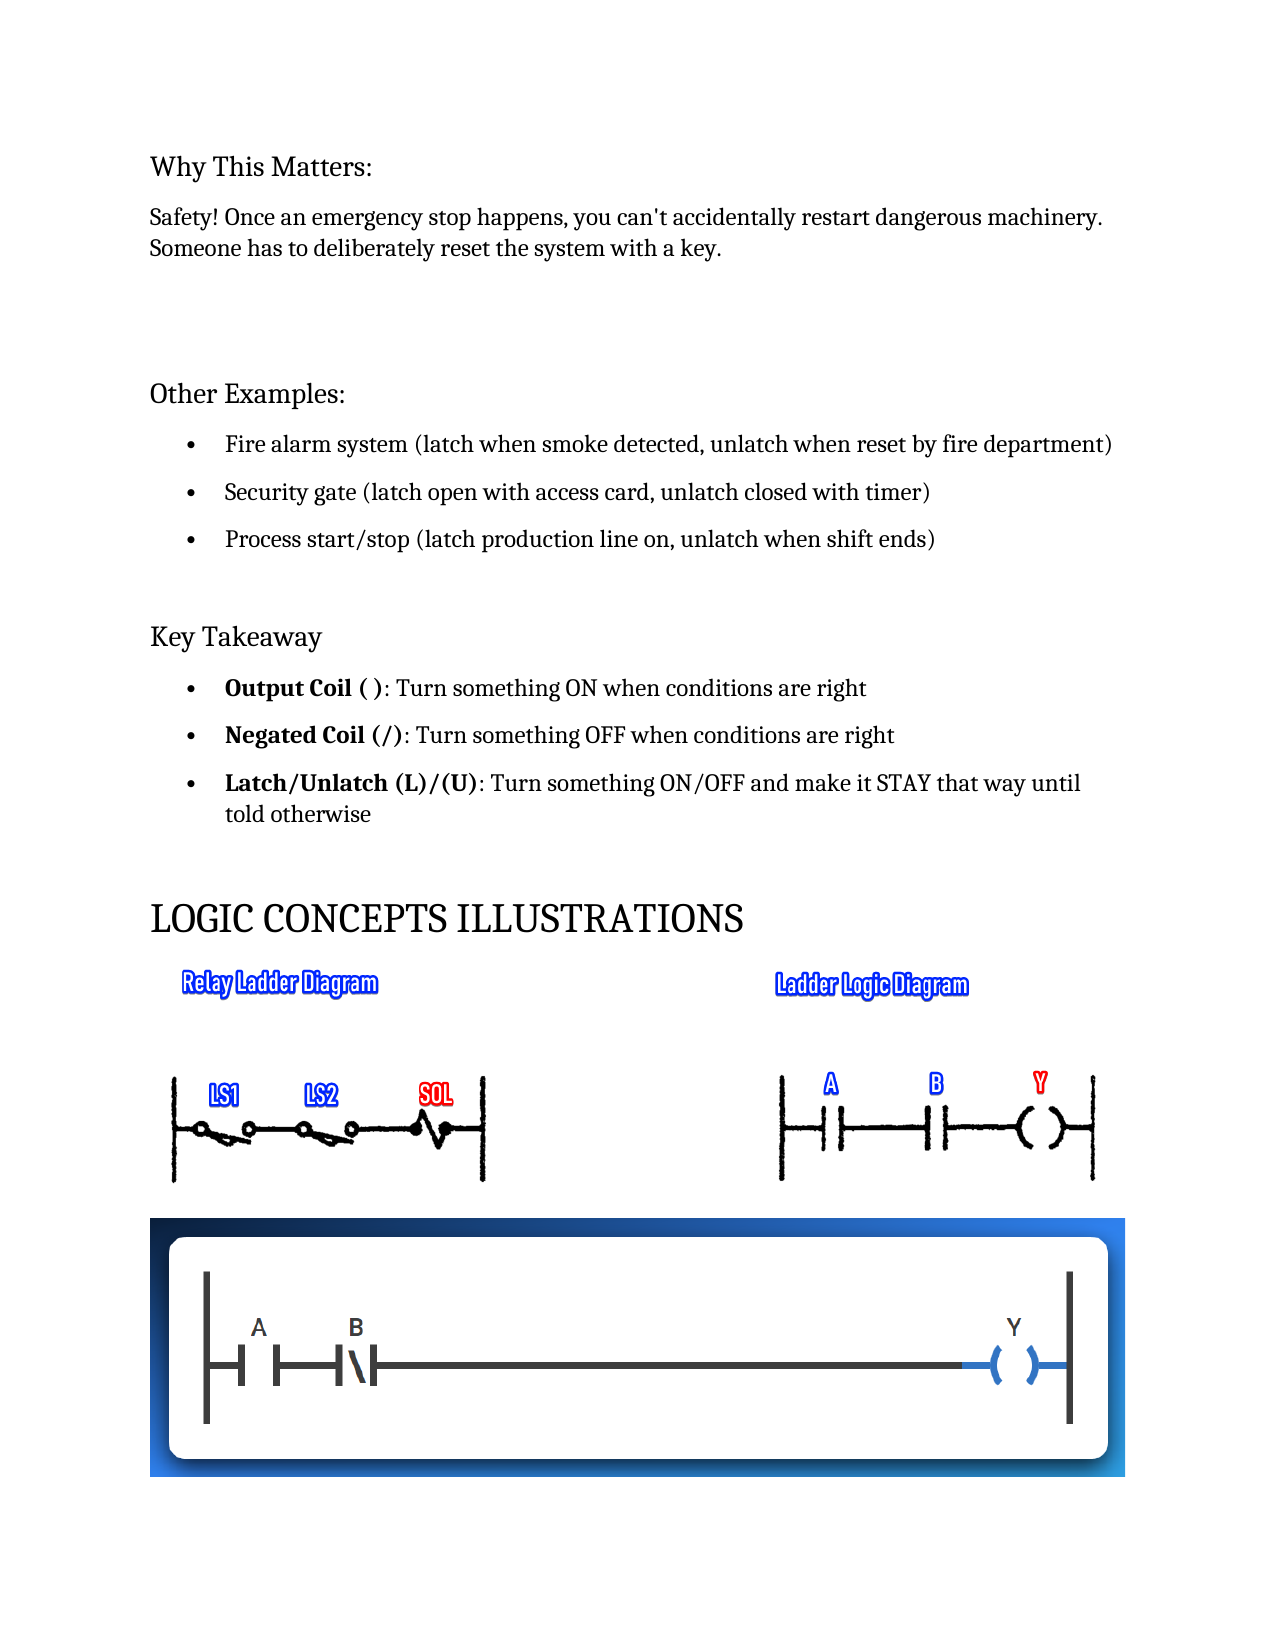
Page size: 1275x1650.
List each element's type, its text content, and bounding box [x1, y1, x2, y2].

list Process start/stop (latch production line on, unlatch when shift ends) [187, 525, 1125, 554]
list Output Coil ( ): Turn something ON when conditions are right [187, 673, 1125, 702]
list Security gate (latch open with access card, unlatch closed with timer) [187, 477, 1125, 506]
text Other Examples: [150, 377, 1125, 411]
text LOGIC CONCEPTS ILLUSTRATIONS [150, 895, 1125, 943]
text Safety! Once an emergency stop happens, you can't accidentally restart dangerous machinery. Someone has to deliberately reset the system with a key. [150, 203, 1125, 263]
text Why This Matters: [150, 150, 1125, 183]
list Negated Coil (/): Turn something OFF when conditions are right [187, 721, 1125, 750]
list Fire alarm system (latch when smoke detected, unlatch when reset by fire department) [187, 430, 1125, 458]
list Latch/Unlatch (L)/(U): Turn something ON/OFF and make it STAY that way until told otherwise [187, 769, 1125, 829]
picture [150, 963, 1125, 1200]
picture [150, 1218, 1125, 1477]
text Key Takeaway [150, 621, 1125, 654]
